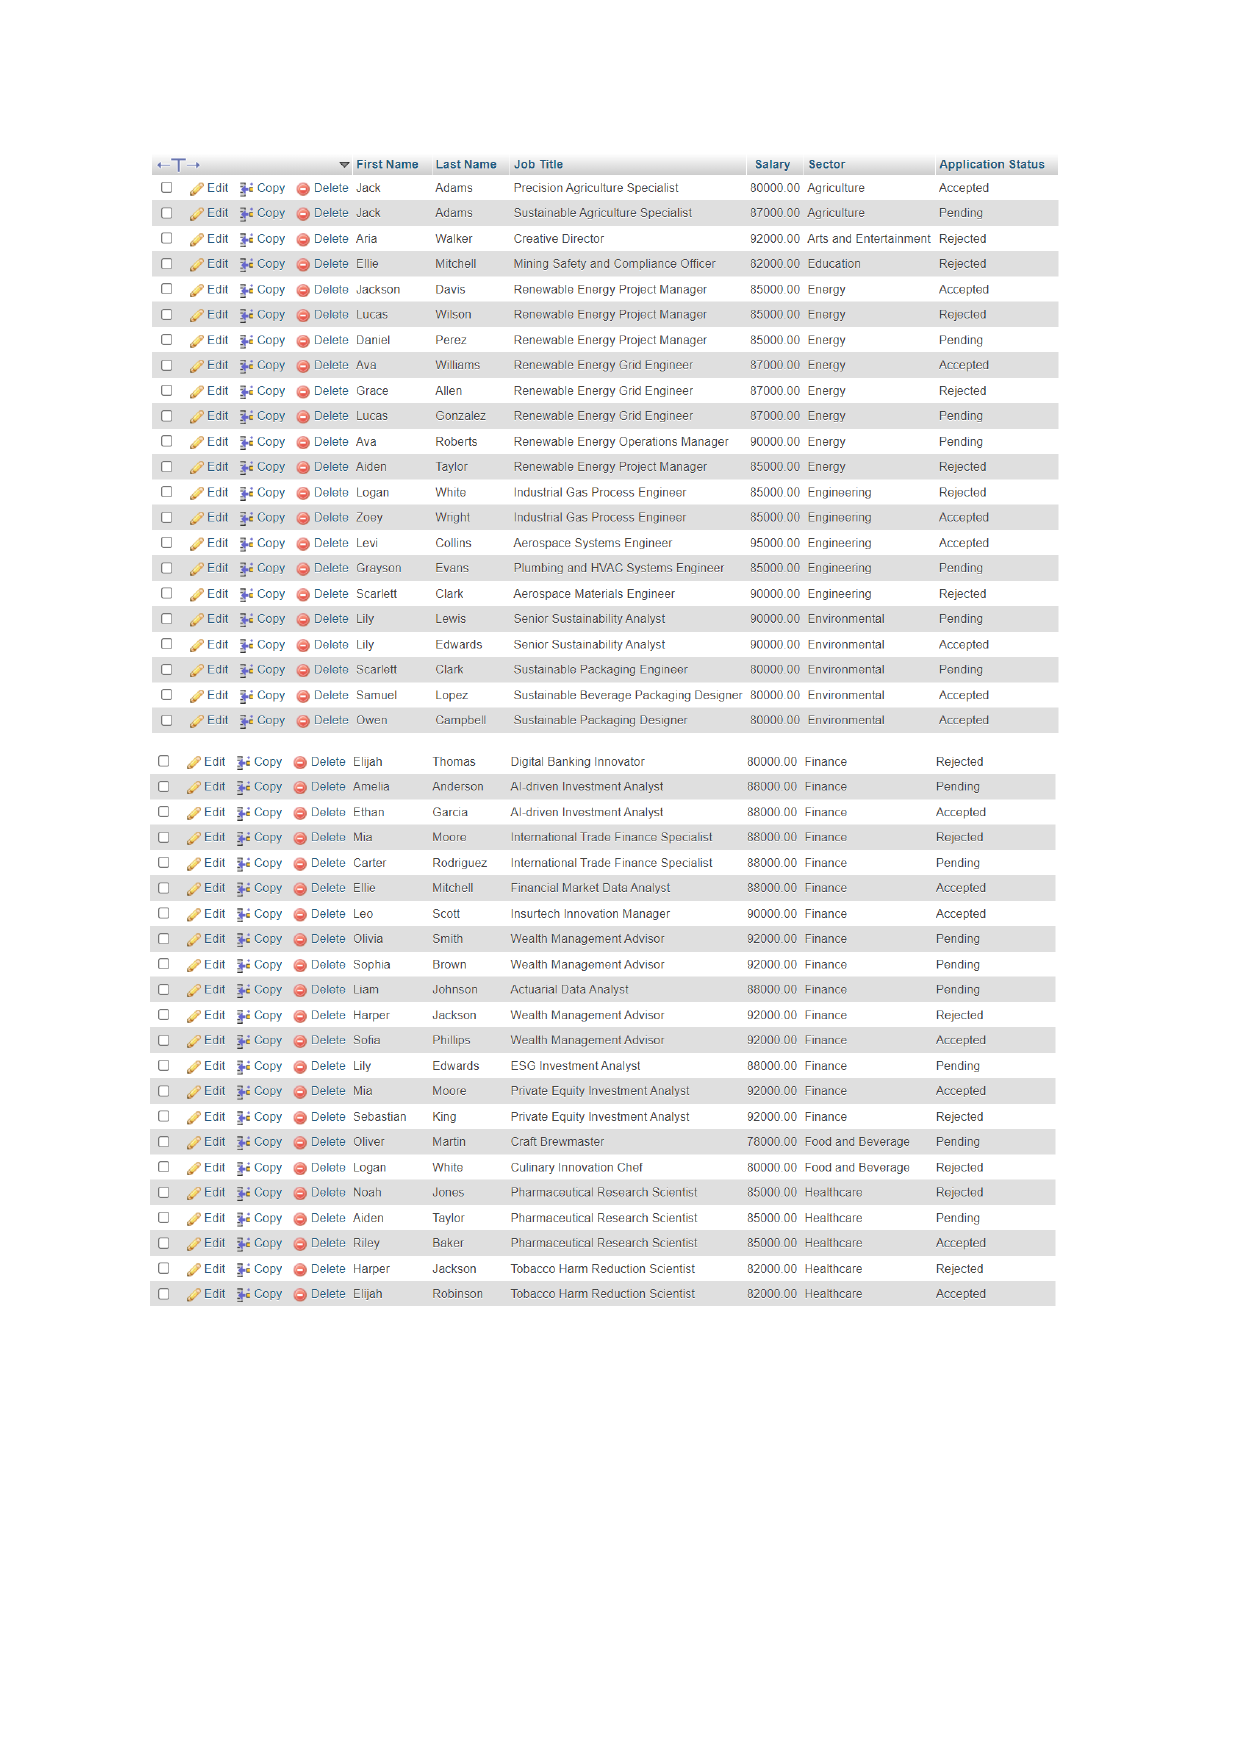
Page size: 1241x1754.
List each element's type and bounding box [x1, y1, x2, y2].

picture [150, 751, 1058, 1306]
picture [150, 150, 1060, 733]
